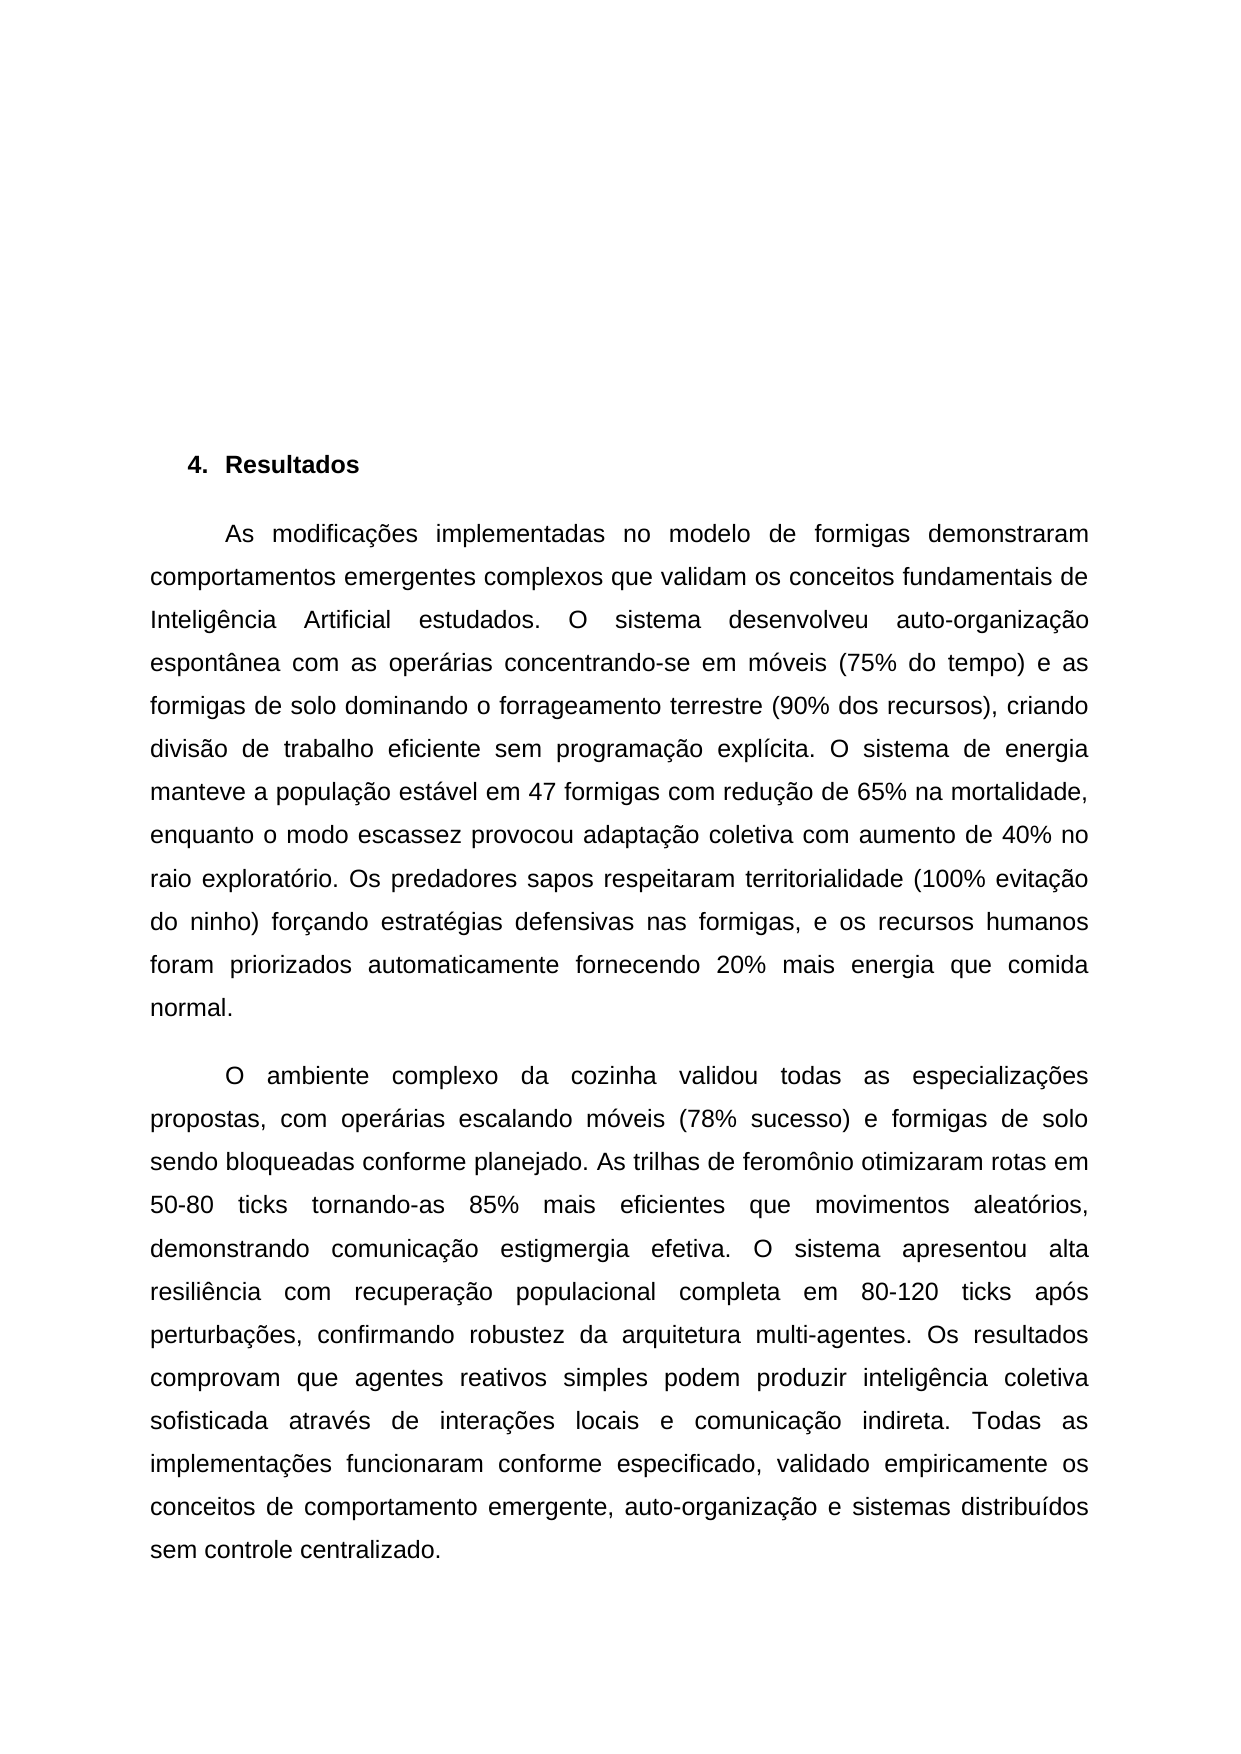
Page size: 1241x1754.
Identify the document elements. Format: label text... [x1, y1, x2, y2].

text O ambiente complexo da cozinha validou todas as especializações propostas, com operárias escalando móveis (78% sucesso) e formigas de solo sendo bloqueadas conforme planejado. As trilhas de feromônio otimizaram rotas em 50-80 ticks tornando-as 85% mais eficientes que movimentos aleatórios, demonstrando comunicação estigmergia efetiva. O sistema apresentou alta resiliência com recuperação populacional completa em 80-120 ticks após perturbações, confirmando robustez da arquitetura multi-agentes. Os resultados comprovam que agentes reativos simples podem produzir inteligência coletiva sofisticada através de interações locais e comunicação indireta. Todas as implementações funcionaram conforme especificado, validado empiricamente os conceitos de comportamento emergente, auto-organização e sistemas distribuídos sem controle centralizado. [150, 1061, 1090, 1564]
text As modificações implementadas no modelo de formigas demonstraram comportamentos emergentes complexos que validam os conceitos fundamentais de Inteligência Artificial estudados. O sistema desenvolveu auto-organização espontânea com as operárias concentrando-se em móveis (75% do tempo) e as formigas de solo dominando o forrageamento terrestre (90% dos recursos), criando divisão de trabalho eficiente sem programação explícita. O sistema de energia manteve a população estável em 47 formigas com redução de 65% na mortalidade, enquanto o modo escassez provocou adaptação coletiva com aumento de 40% no raio exploratório. Os predadores sapos respeitaram territorialidade (100% evitação do ninho) forçando estratégias defensivas nas formigas, e os recursos humanos foram priorizados automaticamente fornecendo 20% mais energia que comida normal. [150, 518, 1090, 1022]
subtitle Resultados [187, 450, 1090, 479]
